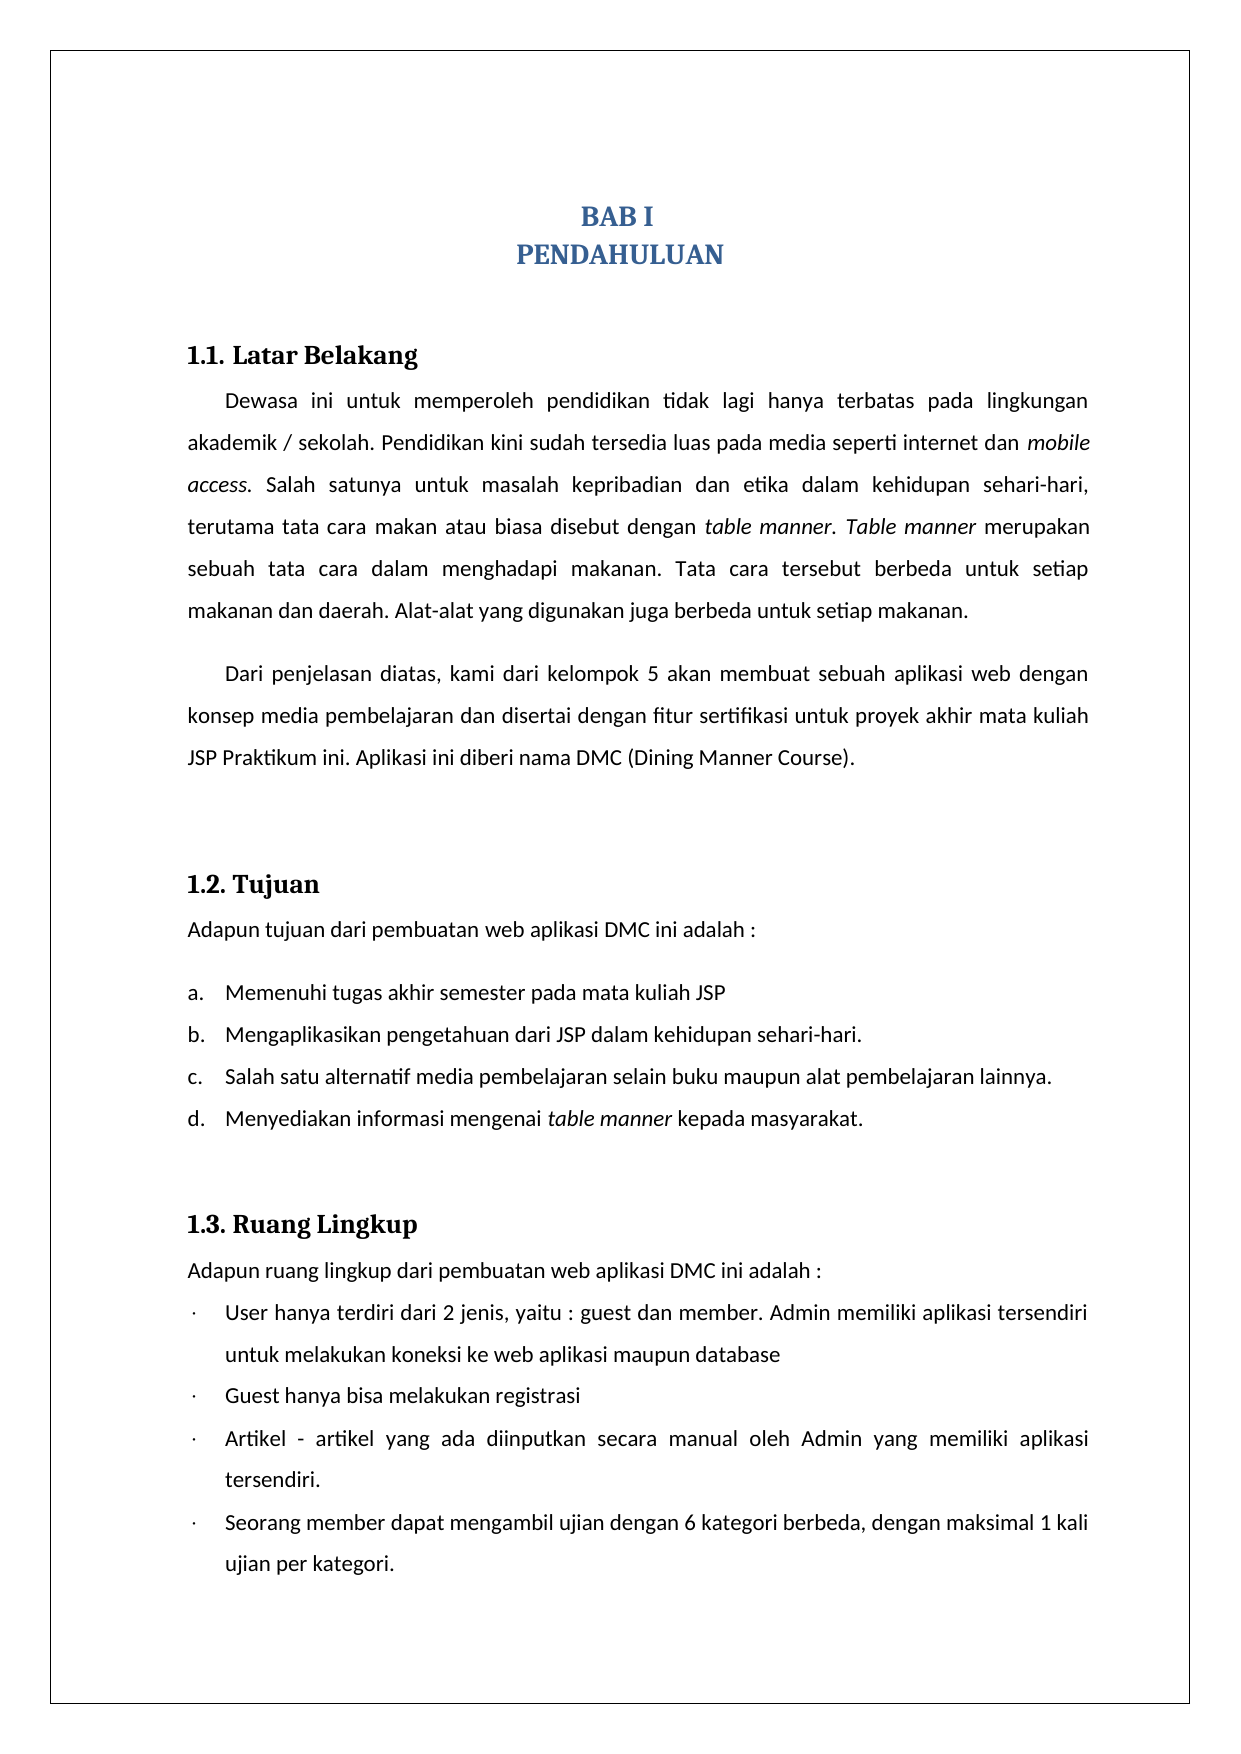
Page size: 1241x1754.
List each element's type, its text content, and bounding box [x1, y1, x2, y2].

list Adapun ruang lingkup dari pembuatan web aplikasi DMC ini adalah : [187, 1256, 1090, 1284]
list Seorang member dapat mengambil ujian dengan 6 kategori berbeda, dengan maksimal 1 kali ujian per kategori. [187, 1508, 1090, 1578]
subtitle Tujuan [187, 869, 1090, 900]
list Memenuhi tugas akhir semester pada mata kuliah JSP [187, 978, 1090, 1006]
subtitle Ruang Lingkup [187, 1209, 1090, 1240]
text Adapun tujuan dari pembuatan web aplikasi DMC ini adalah : [150, 916, 1090, 943]
subtitle Latar Belakang [187, 340, 1090, 371]
subtitle BAB I PENDAHULUAN [150, 200, 1090, 272]
list Guest hanya bisa melakukan registrasi [187, 1382, 1090, 1410]
list User hanya terdiri dari 2 jenis, yaitu : guest dan member. Admin memiliki aplikasi tersendiri untuk melakukan koneksi ke web aplikasi maupun database [187, 1298, 1090, 1368]
list Salah satu alternatif media pembelajaran selain buku maupun alat pembelajaran lainnya. [187, 1062, 1090, 1090]
text Dari penjelasan diatas, kami dari kelompok 5 akan membuat sebuah aplikasi web dengan konsep media pembelajaran dan disertai dengan fitur sertifikasi untuk proyek akhir mata kuliah JSP Praktikum ini. Aplikasi ini diberi nama DMC (Dining Manner Course). [187, 659, 1090, 771]
list Menyediakan informasi mengenai table manner kepada masyarakat. [187, 1104, 1090, 1132]
list Artikel - artikel yang ada diinputkan secara manual oleh Admin yang memiliki aplikasi tersendiri. [187, 1424, 1090, 1494]
text Dewasa ini untuk memperoleh pendidikan tidak lagi hanya terbatas pada lingkungan akademik / sekolah. Pendidikan kini sudah tersedia luas pada media seperti internet dan mobile access. Salah satunya untuk masalah kepribadian dan etika dalam kehidupan sehari-hari, terutama tata cara makan atau biasa disebut dengan table manner. Table manner merupakan sebuah tata cara dalam menghadapi makanan. Tata cara tersebut berbeda untuk setiap makanan dan daerah. Alat-alat yang digunakan juga berbeda untuk setiap makanan. [187, 387, 1090, 624]
list Mengaplikasikan pengetahuan dari JSP dalam kehidupan sehari-hari. [187, 1020, 1090, 1048]
